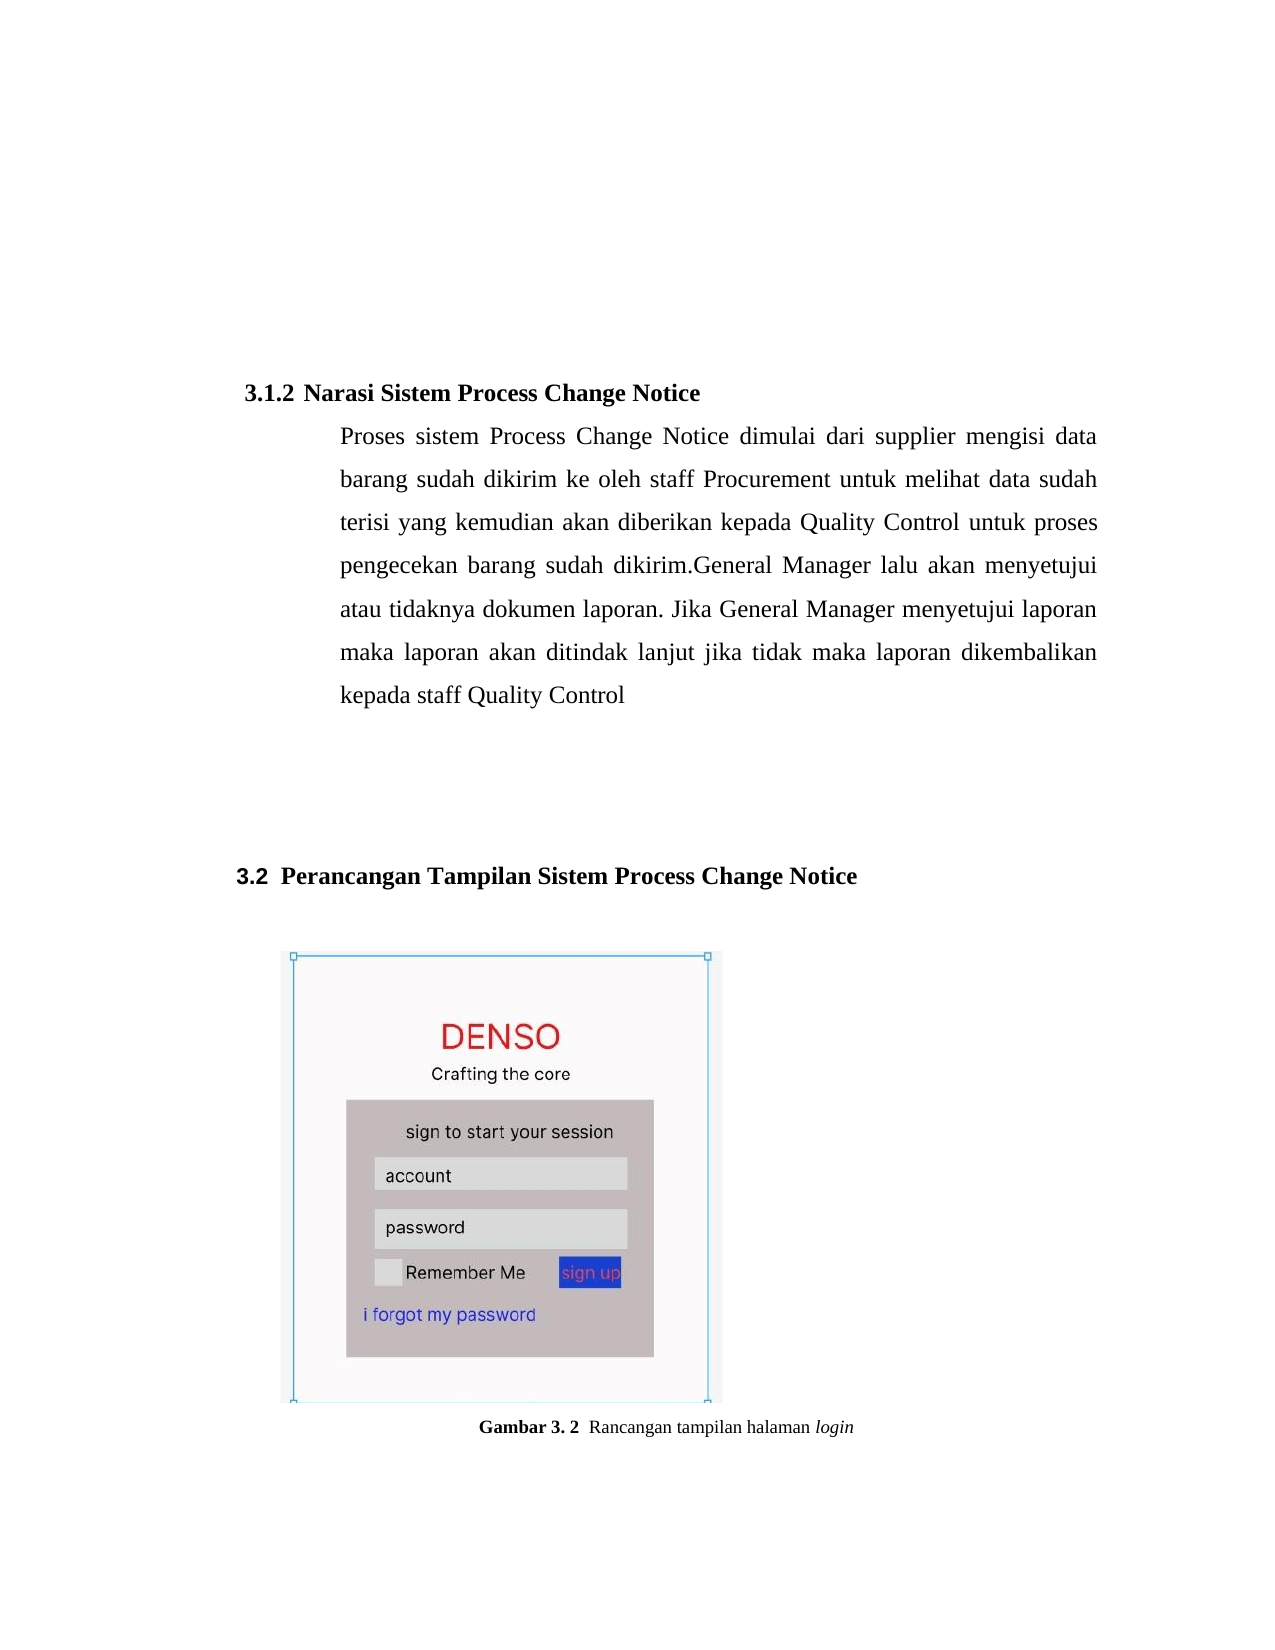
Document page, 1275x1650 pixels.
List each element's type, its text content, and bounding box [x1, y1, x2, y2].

text Proses sistem Process Change Notice dimulai dari supplier mengisi data barang sudah dikirim ke oleh staff Procurement untuk melihat data sudah terisi yang kemudian akan diberikan kepada Quality Control untuk proses pengecekan barang sudah dikirim.General Manager lalu akan menyetujui atau tidaknya dokumen laporan. Jika General Manager menyetujui laporan maka laporan akan ditindak lanjut jika tidak maka laporan dikembalikan kepada staff Quality Control [340, 421, 1098, 709]
text Gambar 3. 2 Rancangan tampilan halaman login [236, 1416, 1098, 1438]
picture [280, 951, 723, 1403]
list Narasi Sistem Process Change Notice [244, 378, 1098, 407]
list Perancangan Tampilan Sistem Process Change Notice [236, 861, 1098, 889]
